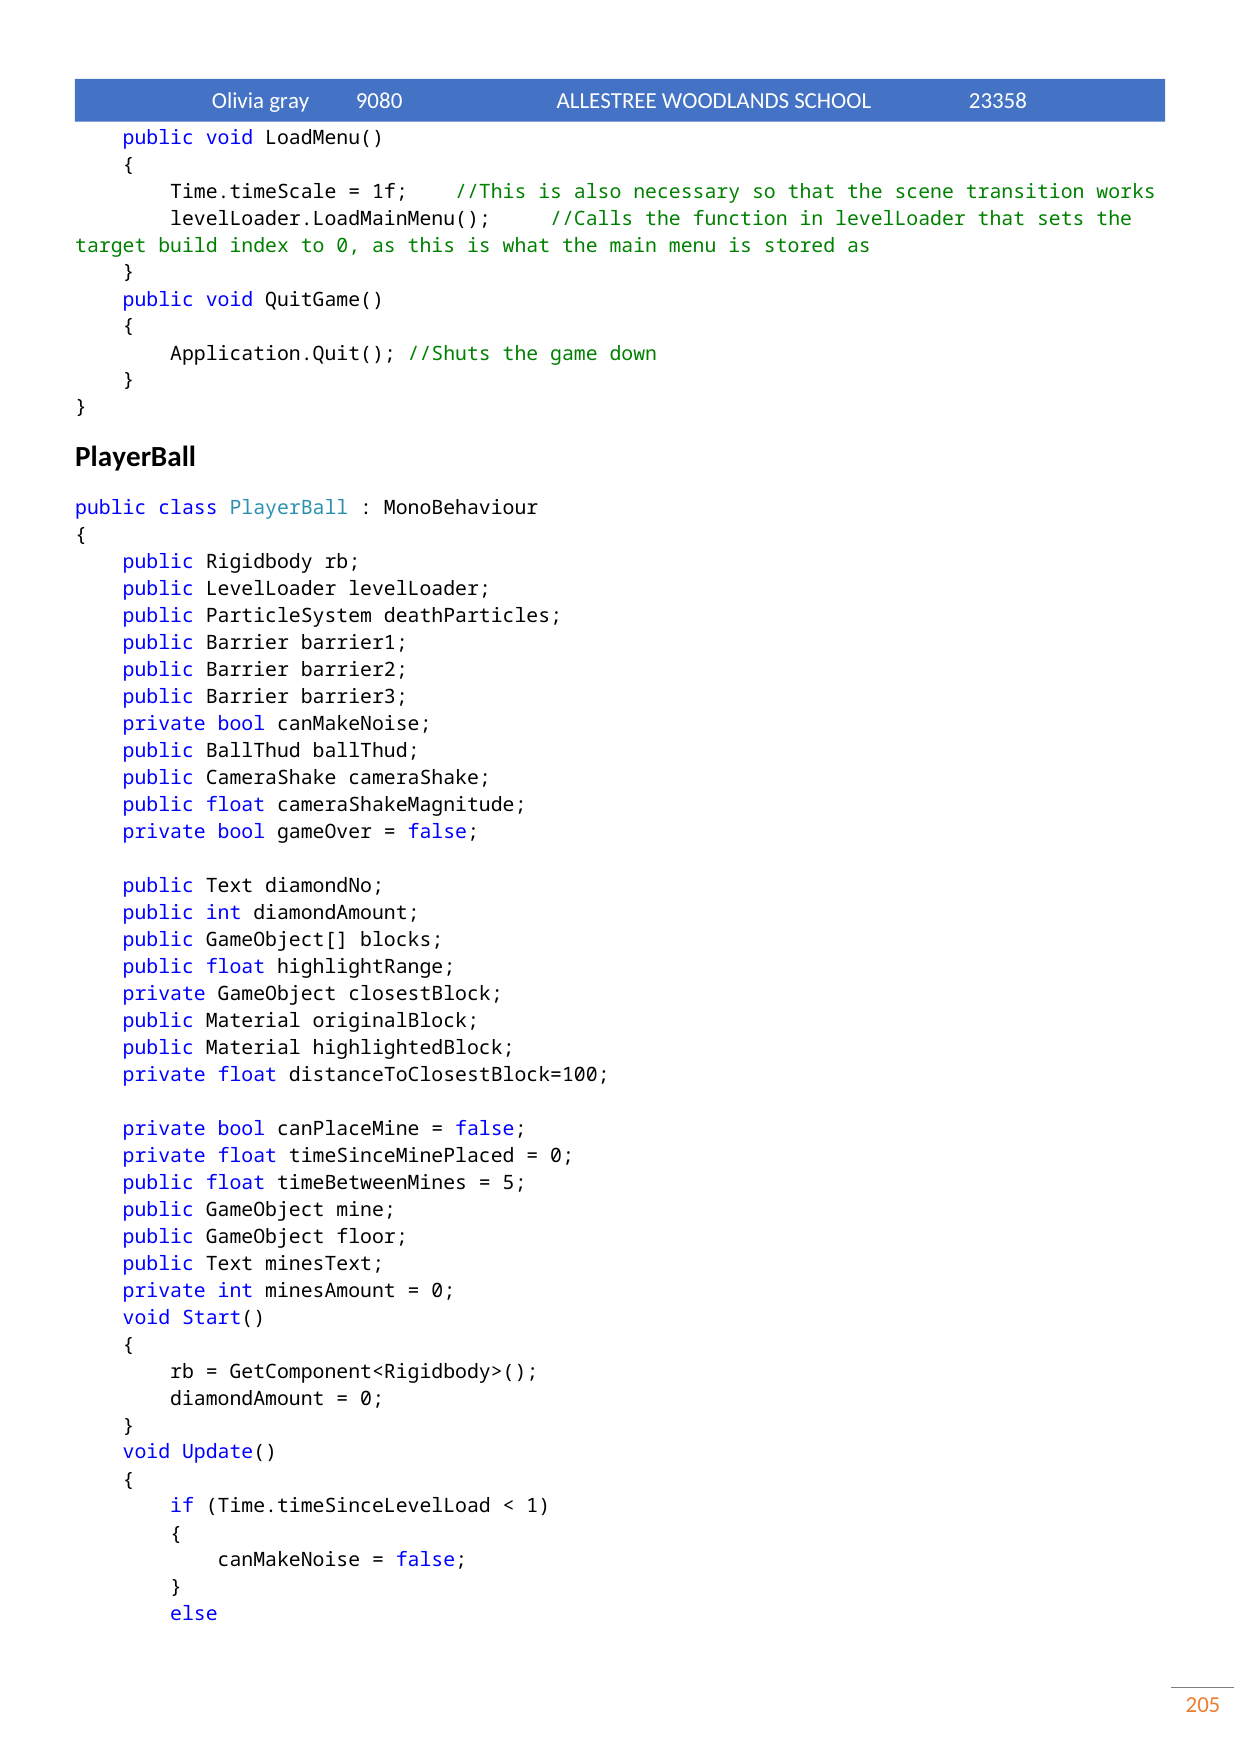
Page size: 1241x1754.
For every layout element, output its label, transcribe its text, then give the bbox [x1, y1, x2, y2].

text public Barrier barrier3; [75, 682, 1165, 709]
text public void QuitGame() [75, 285, 1165, 312]
text private bool gameOver = false; [75, 817, 1165, 844]
text public CameraShake cameraShake; [75, 763, 1165, 790]
text private float timeSinceMinePlaced = 0; [75, 1141, 1165, 1168]
text public Material highlightedBlock; [75, 1033, 1165, 1060]
text public Text minesText; [75, 1249, 1165, 1276]
text { [75, 150, 1165, 177]
text void Start() [75, 1303, 1165, 1330]
text { [75, 1330, 1165, 1357]
text public int diamondAmount; [75, 898, 1165, 925]
text Application.Quit(); //Shuts the game down [75, 339, 1165, 366]
text private bool canPlaceMine = false; [75, 1114, 1165, 1141]
text private int minesAmount = 0; [75, 1276, 1165, 1303]
text public class PlayerBall : MonoBehaviour [75, 493, 1165, 521]
text public void LoadMenu() [75, 122, 1165, 150]
text if (Time.timeSinceLevelLoad < 1) [75, 1492, 1165, 1519]
text public Barrier barrier2; [75, 655, 1165, 682]
text else [75, 1600, 1165, 1627]
text public GameObject floor; [75, 1222, 1165, 1249]
text private float distanceToClosestBlock=100; [75, 1060, 1165, 1087]
text public float highlightRange; [75, 952, 1165, 979]
text void Update() [75, 1438, 1165, 1465]
text canMakeNoise = false; [75, 1546, 1165, 1573]
text public LevelLoader levelLoader; [75, 574, 1165, 601]
text } [75, 366, 1165, 393]
text public Text diamondNo; [75, 871, 1165, 898]
text public GameObject mine; [75, 1195, 1165, 1222]
text public Rigidbody rb; [75, 547, 1165, 574]
text levelLoader.LoadMainMenu(); //Calls the function in levelLoader that sets the target build index to 0, as this is what the main menu is stored as [75, 204, 1165, 258]
text } [75, 393, 1165, 420]
text } [75, 258, 1165, 285]
text } [75, 1573, 1165, 1600]
text { [75, 312, 1165, 339]
text diamondAmount = 0; [75, 1384, 1165, 1411]
text public float timeBetweenMines = 5; [75, 1168, 1165, 1195]
text public Barrier barrier1; [75, 628, 1165, 655]
text public BallThud ballThud; [75, 736, 1165, 763]
text { [75, 1519, 1165, 1546]
text public ParticleSystem deathParticles; [75, 601, 1165, 628]
text public float cameraShakeMagnitude; [75, 790, 1165, 817]
text private GameObject closestBlock; [75, 979, 1165, 1006]
text { [75, 521, 1165, 547]
text private bool canMakeNoise; [75, 709, 1165, 736]
text rb = GetComponent<Rigidbody>(); [75, 1357, 1165, 1384]
text Time.timeScale = 1f; //This is also necessary so that the scene transition works [75, 177, 1165, 204]
text public GameObject[] blocks; [75, 925, 1165, 952]
text PlayerBall [75, 438, 1165, 474]
text public Material originalBlock; [75, 1006, 1165, 1033]
text { [75, 1465, 1165, 1492]
text } [75, 1411, 1165, 1438]
